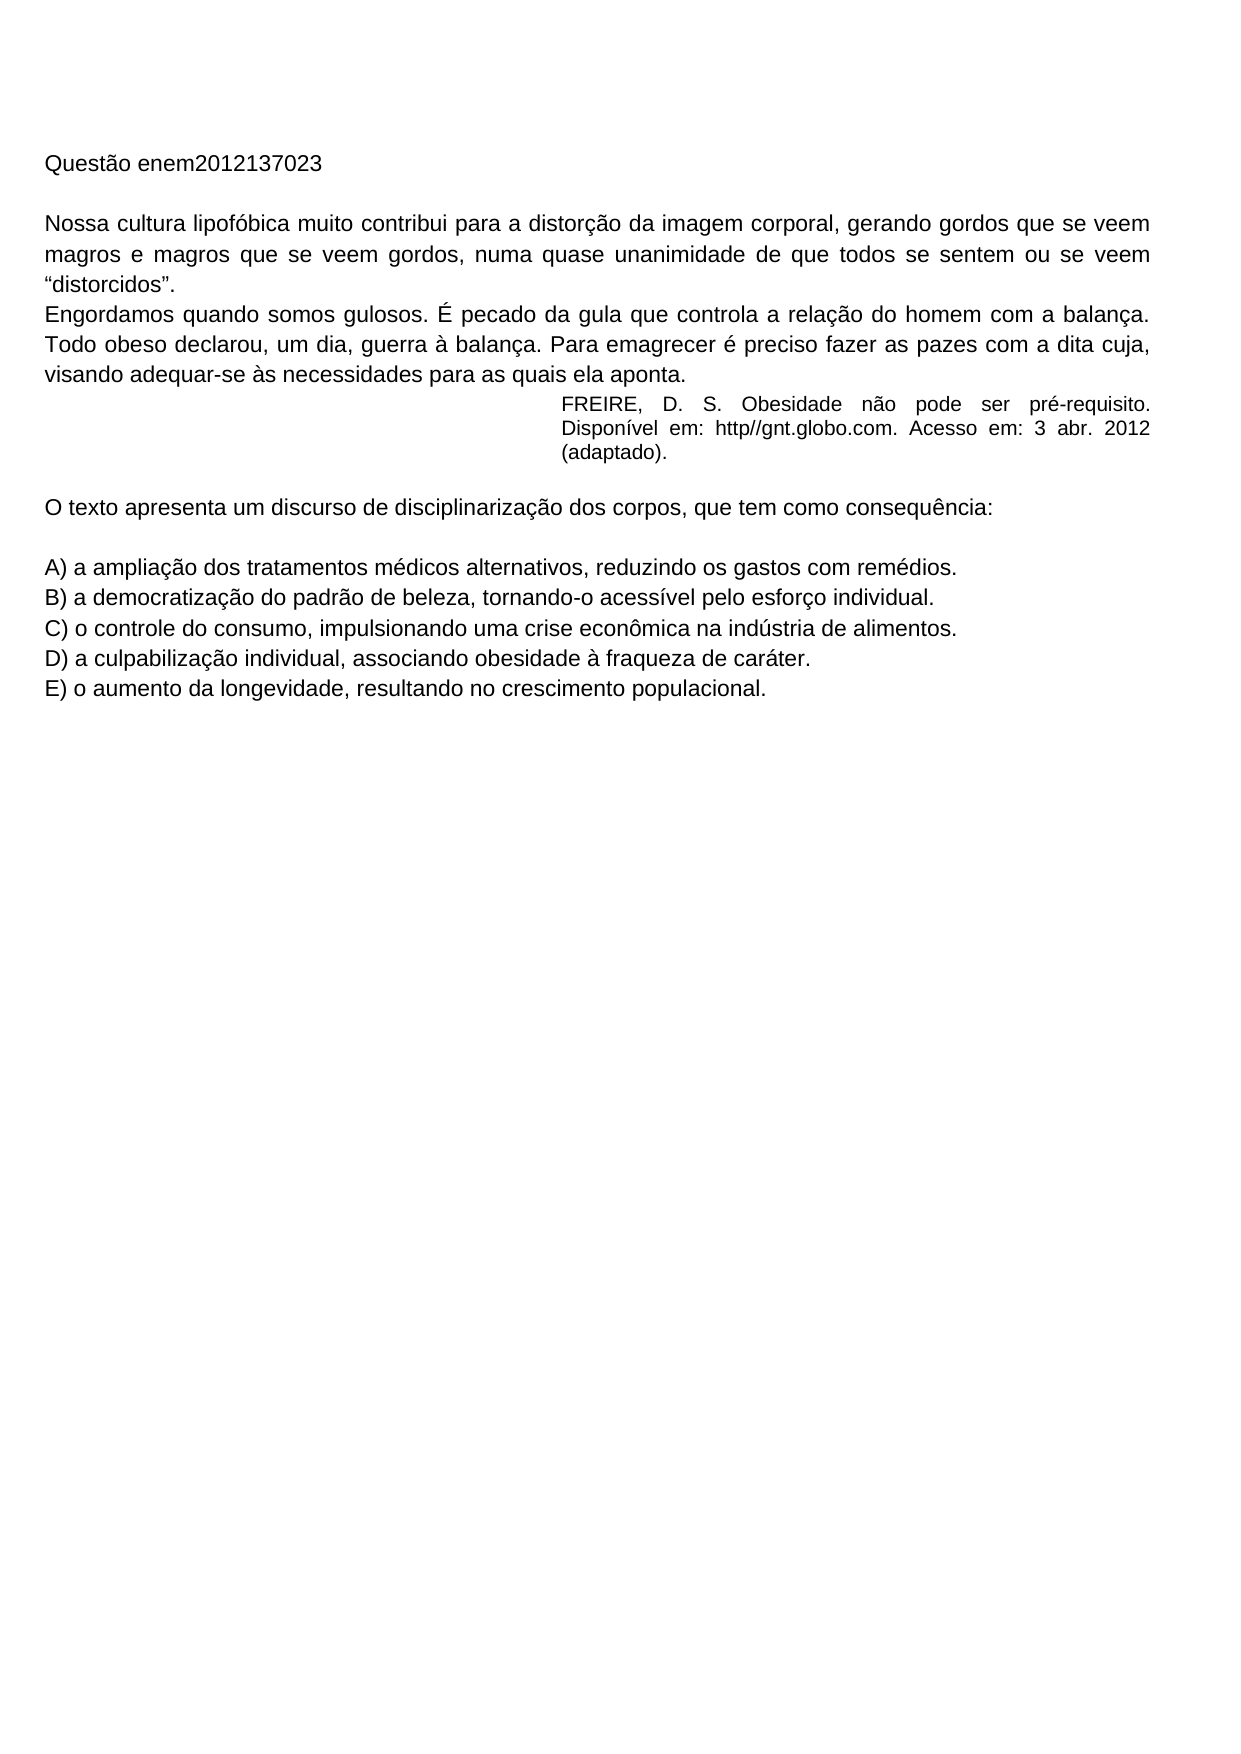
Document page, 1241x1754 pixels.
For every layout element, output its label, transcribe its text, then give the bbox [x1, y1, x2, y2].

text Questão enem2012137023 [44, 150, 1151, 176]
text Nossa cultura lipofóbica muito contribui para a distorção da imagem corporal, gerando gordos que se veem magros e magros que se veem gordos, numa quase unanimidade de que todos se sentem ou se veem “distorcidos”. [44, 210, 1151, 297]
text B) a democratização do padrão de beleza, tornando-o acessível pelo esforço individual. [44, 584, 1151, 611]
text O texto apresenta um discurso de disciplinarização dos corpos, que tem como consequência: [44, 494, 1151, 520]
text A) a ampliação dos tratamentos médicos alternativos, reduzindo os gastos com remédios. [44, 554, 1151, 581]
text D) a culpabilização individual, associando obesidade à fraqueza de caráter. [44, 645, 1151, 671]
text Engordamos quando somos gulosos. É pecado da gula que controla a relação do homem com a balança. Todo obeso declarou, um dia, guerra à balança. Para emagrecer é preciso fazer as pazes com a dita cuja, visando adequar-se às necessidades para as quais ela aponta. [44, 301, 1151, 388]
text C) o controle do consumo, impulsionando uma crise econômica na indústria de alimentos. [44, 614, 1151, 641]
text FREIRE, D. S. Obesidade não pode ser pré-requisito. Disponível em: http//gnt.globo.com. Acesso em: 3 abr. 2012 (adaptado). [561, 392, 1151, 463]
text E) o aumento da longevidade, resultando no crescimento populacional. [44, 675, 1151, 701]
